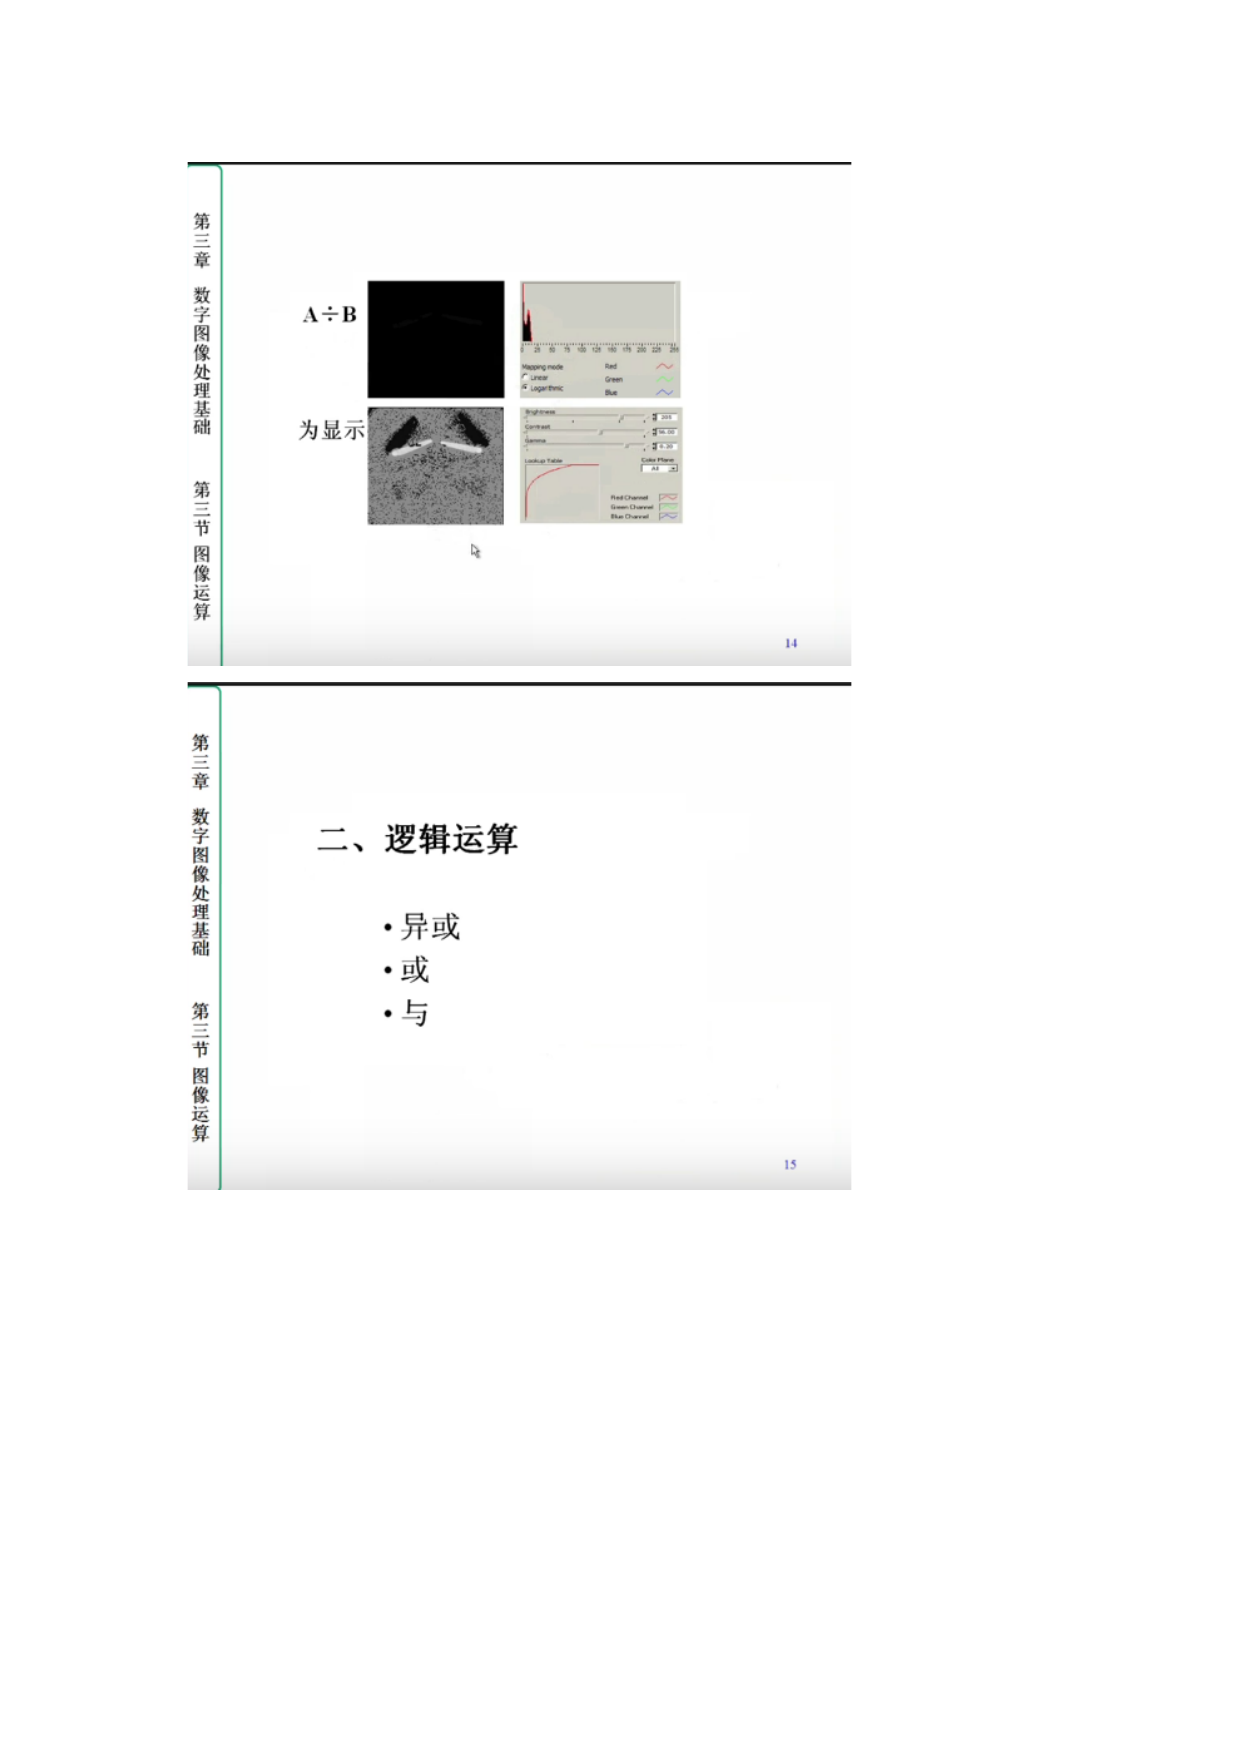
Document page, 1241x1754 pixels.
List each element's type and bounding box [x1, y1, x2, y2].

picture [187, 162, 852, 666]
picture [187, 682, 852, 1190]
